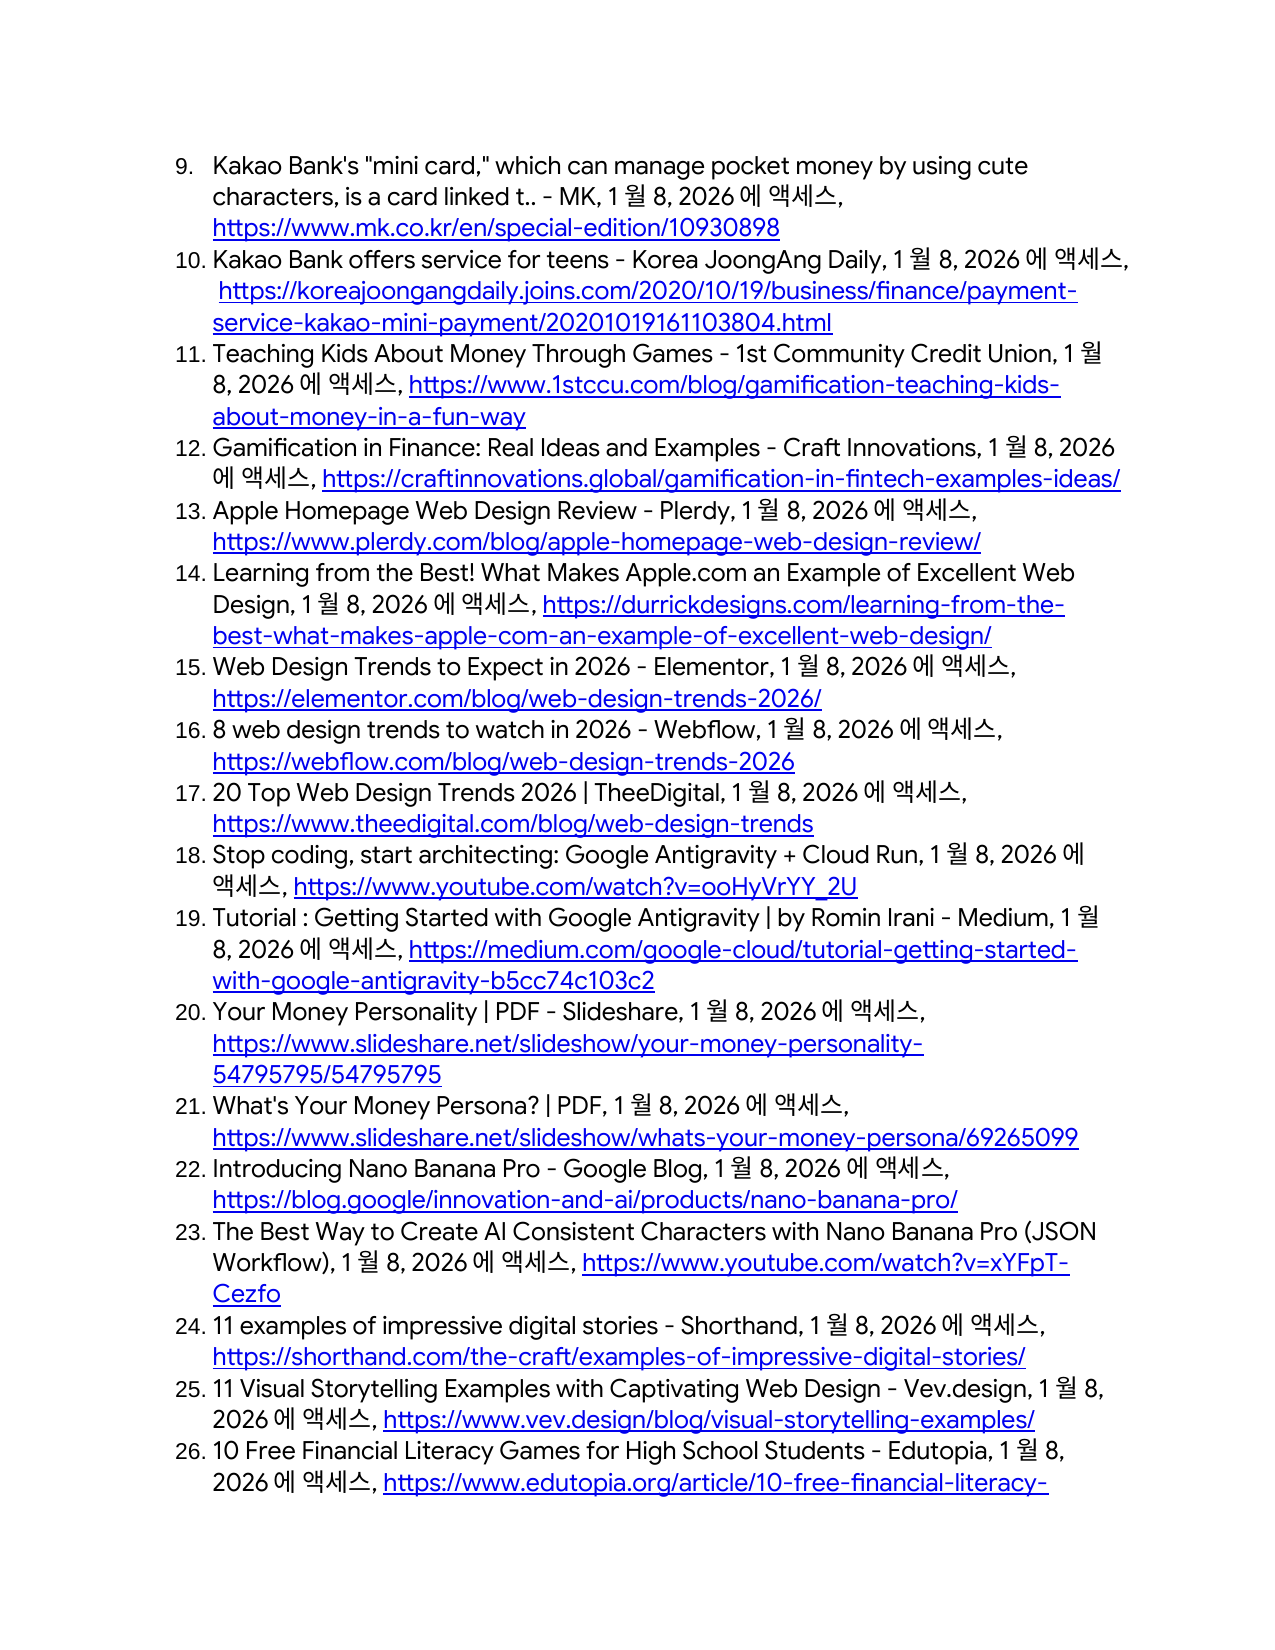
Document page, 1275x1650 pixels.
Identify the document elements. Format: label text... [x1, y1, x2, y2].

list Apple Homepage Web Design Review - Plerdy, 1월 8, 2026에 액세스, https://www.plerdy.com/blog/apple-homepage-web-design-review/ [175, 495, 1125, 558]
list 20 Top Web Design Trends 2026 | TheeDigital, 1월 8, 2026에 액세스, https://www.theedigital.com/blog/web-design-trends [175, 777, 1125, 840]
list Gamification in Finance: Real Ideas and Examples - Craft Innovations, 1월 8, 2026에 액세스, https://craftinnovations.global/gamification-in-fintech-examples-ideas/ [175, 432, 1125, 495]
list Tutorial : Getting Started with Google Antigravity | by Romin Irani - Medium, 1월 8, 2026에 액세스, https://medium.com/google-cloud/tutorial-getting-started-with-google-antigravity-b5cc74c103c2 [175, 902, 1125, 997]
list Learning from the Best! What Makes Apple.com an Example of Excellent Web Design, 1월 8, 2026에 액세스, https://durrickdesigns.com/learning-from-the-best-what-makes-apple-com-an-example-of-excellent-web-design/ [175, 558, 1125, 652]
list 8 web design trends to watch in 2026 - Webflow, 1월 8, 2026에 액세스, https://webflow.com/blog/web-design-trends-2026 [175, 714, 1125, 777]
list Kakao Bank's "mini card," which can manage pocket money by using cute characters, is a card linked t.. - MK, 1월 8, 2026에 액세스, https://www.mk.co.kr/en/special-edition/10930898 [175, 150, 1125, 244]
list What's Your Money Persona? | PDF, 1월 8, 2026에 액세스, https://www.slideshare.net/slideshow/whats-your-money-persona/69265099 [175, 1091, 1125, 1153]
list Web Design Trends to Expect in 2026 - Elementor, 1월 8, 2026에 액세스, https://elementor.com/blog/web-design-trends-2026/ [175, 652, 1125, 714]
list Introducing Nano Banana Pro - Google Blog, 1월 8, 2026에 액세스, https://blog.google/innovation-and-ai/products/nano-banana-pro/ [175, 1153, 1125, 1216]
list Teaching Kids About Money Through Games - 1st Community Credit Union, 1월 8, 2026에 액세스, https://www.1stccu.com/blog/gamification-teaching-kids-about-money-in-a-fun-way [175, 338, 1125, 432]
list Stop coding, start architecting: Google Antigravity + Cloud Run, 1월 8, 2026에 액세스, https://www.youtube.com/watch?v=ooHyVrYY_2U [175, 840, 1125, 902]
list 11 examples of impressive digital stories - Shorthand, 1월 8, 2026에 액세스, https://shorthand.com/the-craft/examples-of-impressive-digital-stories/ [175, 1310, 1125, 1373]
list 11 Visual Storytelling Examples with Captivating Web Design - Vev.design, 1월 8, 2026에 액세스, https://www.vev.design/blog/visual-storytelling-examples/ [175, 1373, 1125, 1436]
list Your Money Personality | PDF - Slideshare, 1월 8, 2026에 액세스, https://www.slideshare.net/slideshow/your-money-personality-54795795/54795795 [175, 997, 1125, 1091]
list The Best Way to Create AI Consistent Characters with Nano Banana Pro (JSON Workflow), 1월 8, 2026에 액세스, https://www.youtube.com/watch?v=xYFpT-Cezfo [175, 1216, 1125, 1310]
list Kakao Bank offers service for teens - Korea JoongAng Daily, 1월 8, 2026에 액세스, https://koreajoongangdaily.joins.com/2020/10/19/business/finance/payment-service-kakao-mini-payment/20201019161103804.html [175, 244, 1125, 338]
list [175, 1436, 1125, 1498]
